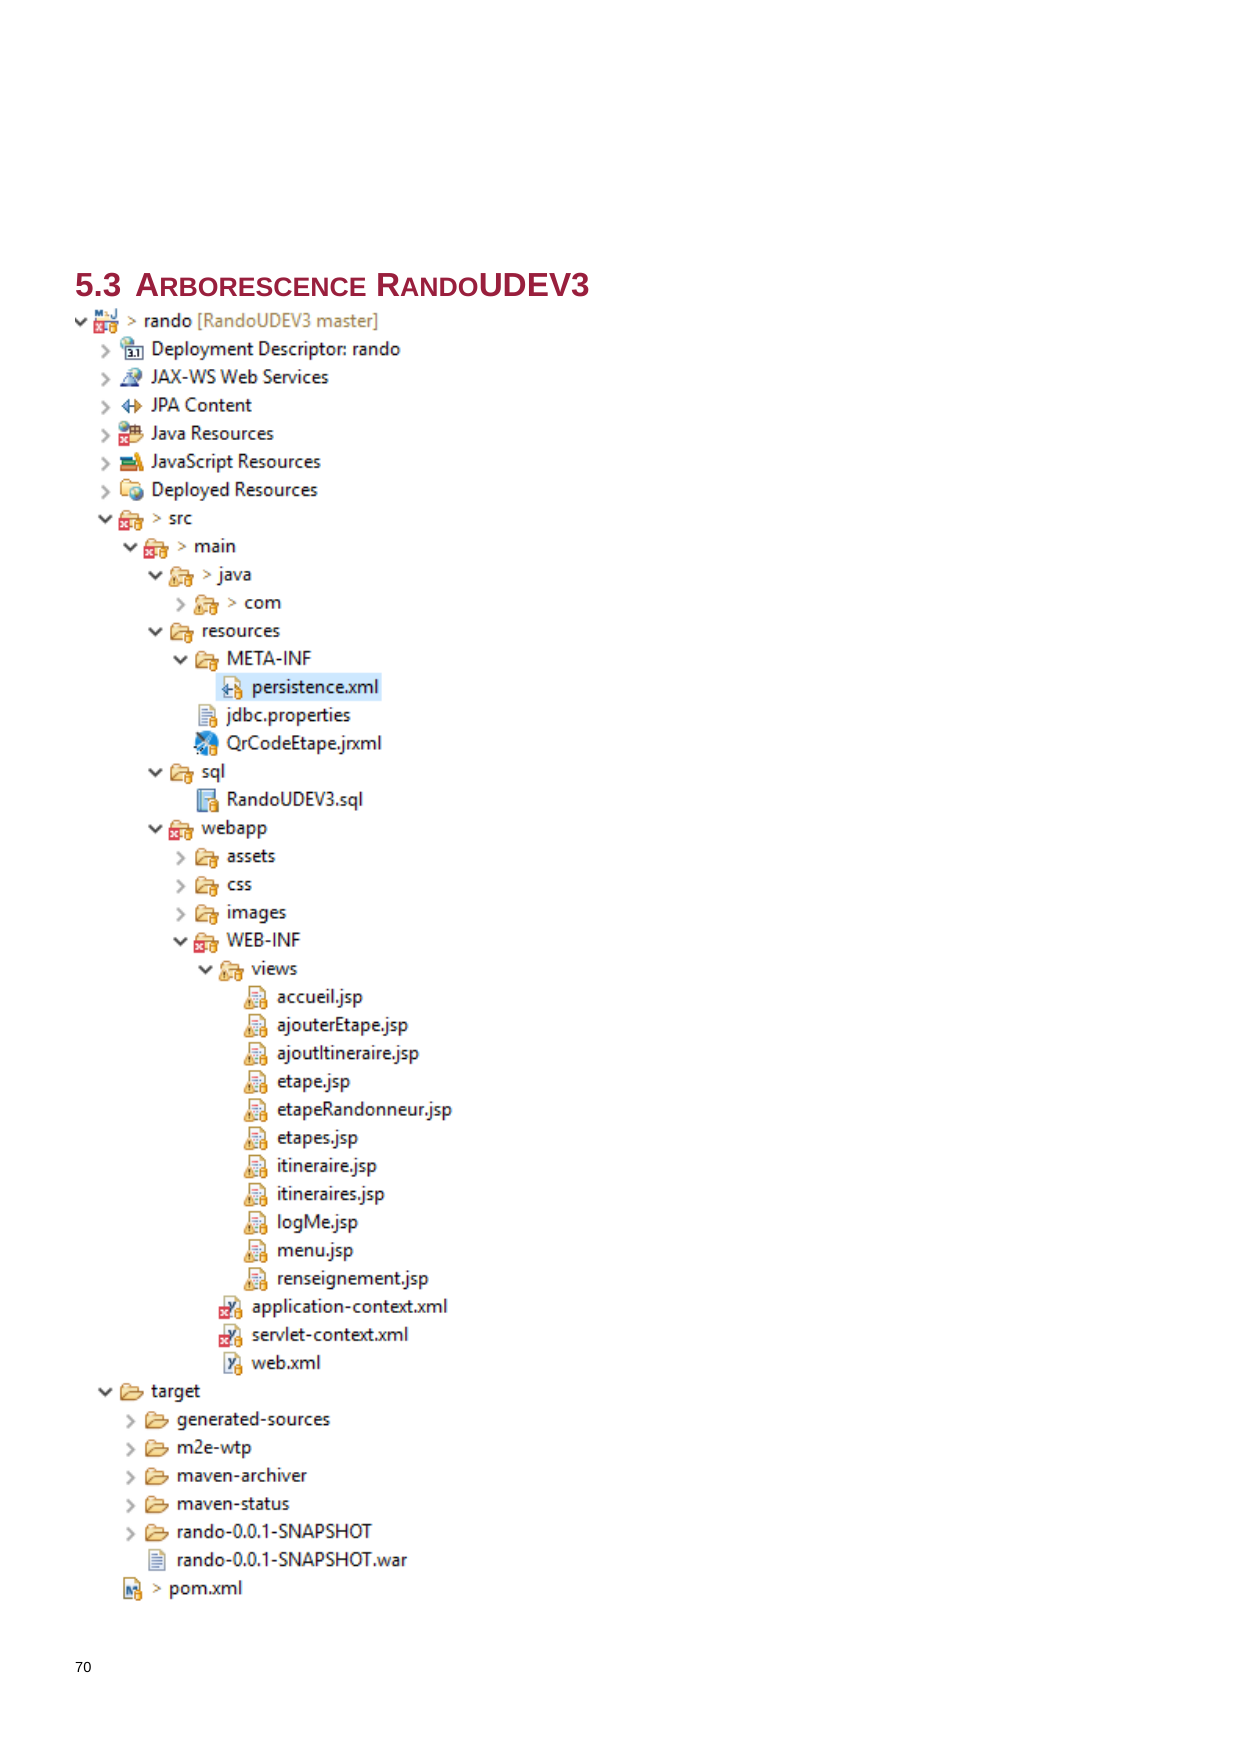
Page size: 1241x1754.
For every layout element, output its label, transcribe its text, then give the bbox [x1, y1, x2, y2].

picture [75, 308, 501, 1604]
subtitle Arborescence RandoUDEV3 [75, 265, 1137, 304]
